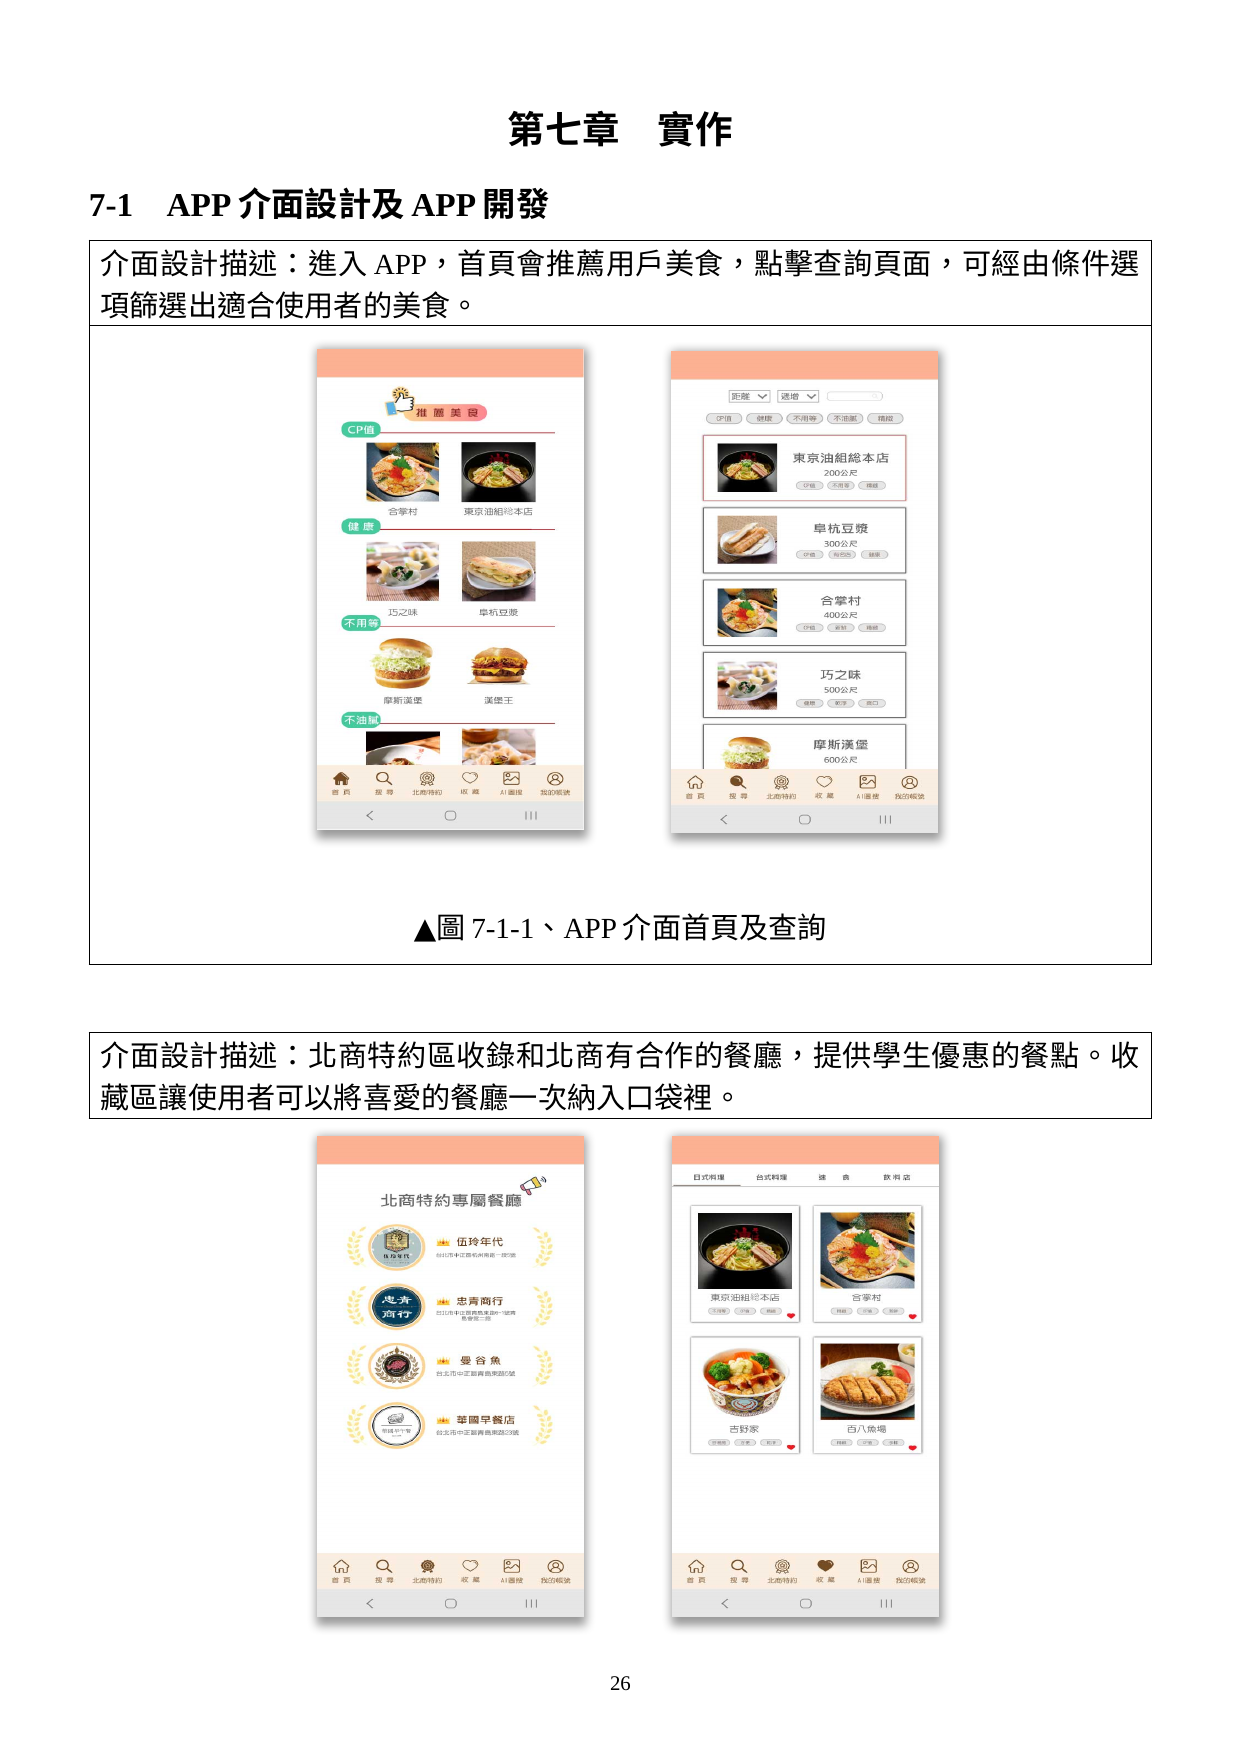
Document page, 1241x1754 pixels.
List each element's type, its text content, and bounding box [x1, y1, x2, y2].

picture [317, 349, 584, 830]
text 第七章 實作 [89, 89, 1152, 164]
picture [671, 351, 938, 833]
picture [317, 1136, 584, 1617]
table_header 介面設計描述：北商特約區收錄和北商有合作的餐廳，提供學生優惠的餐點。收藏區讓使用者可以將喜愛的餐廳一次納入口袋裡。 [90, 1033, 1151, 1117]
table_cell ▲圖7-1-1、APP介面首頁及查詢 [90, 326, 1151, 964]
text 7-1 APP介面設計及APP開發 [89, 164, 1152, 239]
table_header 介面設計描述：進入APP，首頁會推薦用戶美食，點擊查詢頁面，可經由條件選項篩選出適合使用者的美食。 [90, 241, 1151, 325]
picture [672, 1136, 939, 1617]
